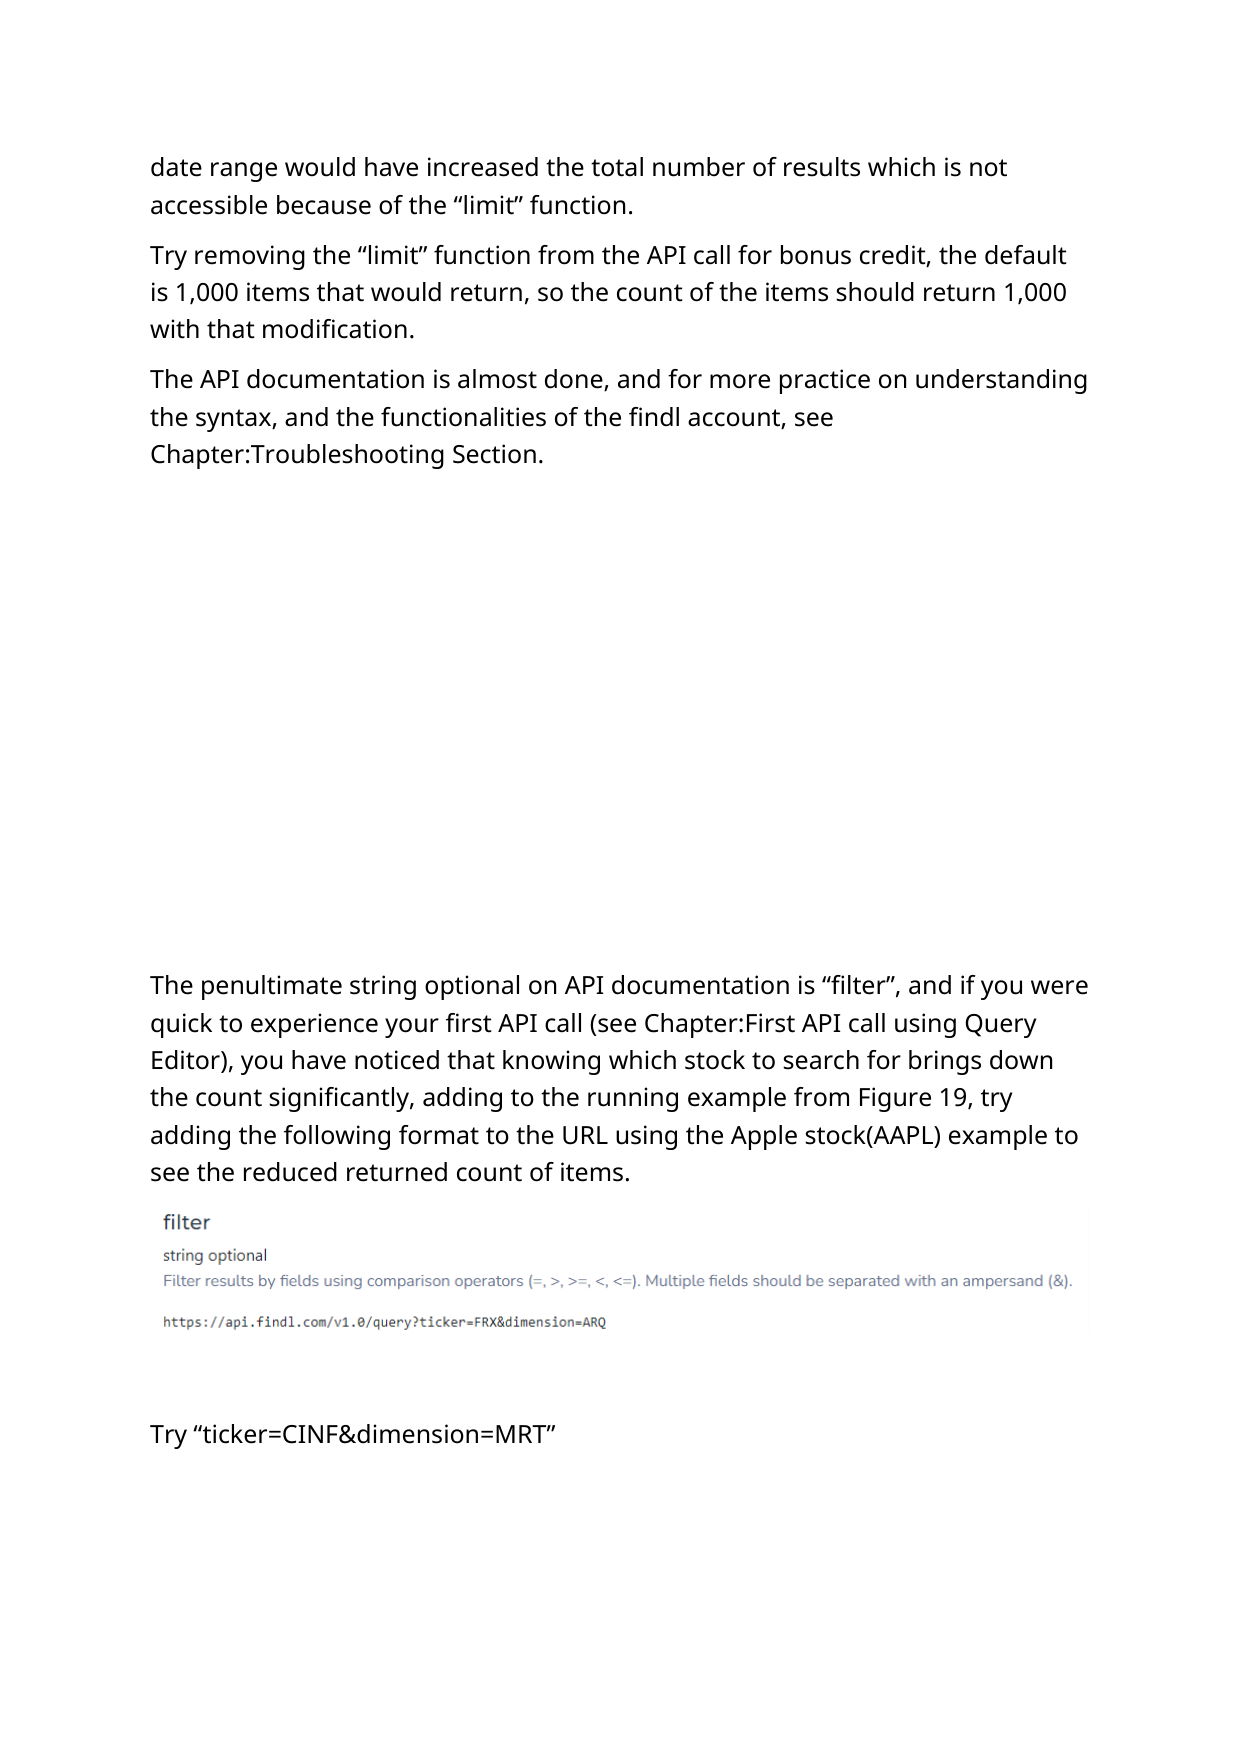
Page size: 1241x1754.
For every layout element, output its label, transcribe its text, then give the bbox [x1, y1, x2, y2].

text The API documentation is almost done, and for more practice on understanding the syntax, and the functionalities of the findl account, see Chapter:Troubleshooting Section. [150, 362, 1090, 471]
text Try “ticker=CINF&dimension=MRT” [150, 1417, 1090, 1451]
text The penultimate string optional on API documentation is “filter”, and if you were quick to experience your first API call (see Chapter:First API call using Query Editor), you have noticed that knowing which stock to search for brings down the count significantly, adding to the running example from Figure 19, try adding the following format to the URL using the Apple stock(AAPL) example to see the reduced returned count of items. [150, 968, 1090, 1189]
text Try removing the “limit” function from the API call for bonus credit, the default is 1,000 items that would return, so the count of the items should return 1,000 with that modification. [150, 237, 1090, 346]
picture [150, 1204, 1091, 1352]
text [150, 150, 1090, 221]
